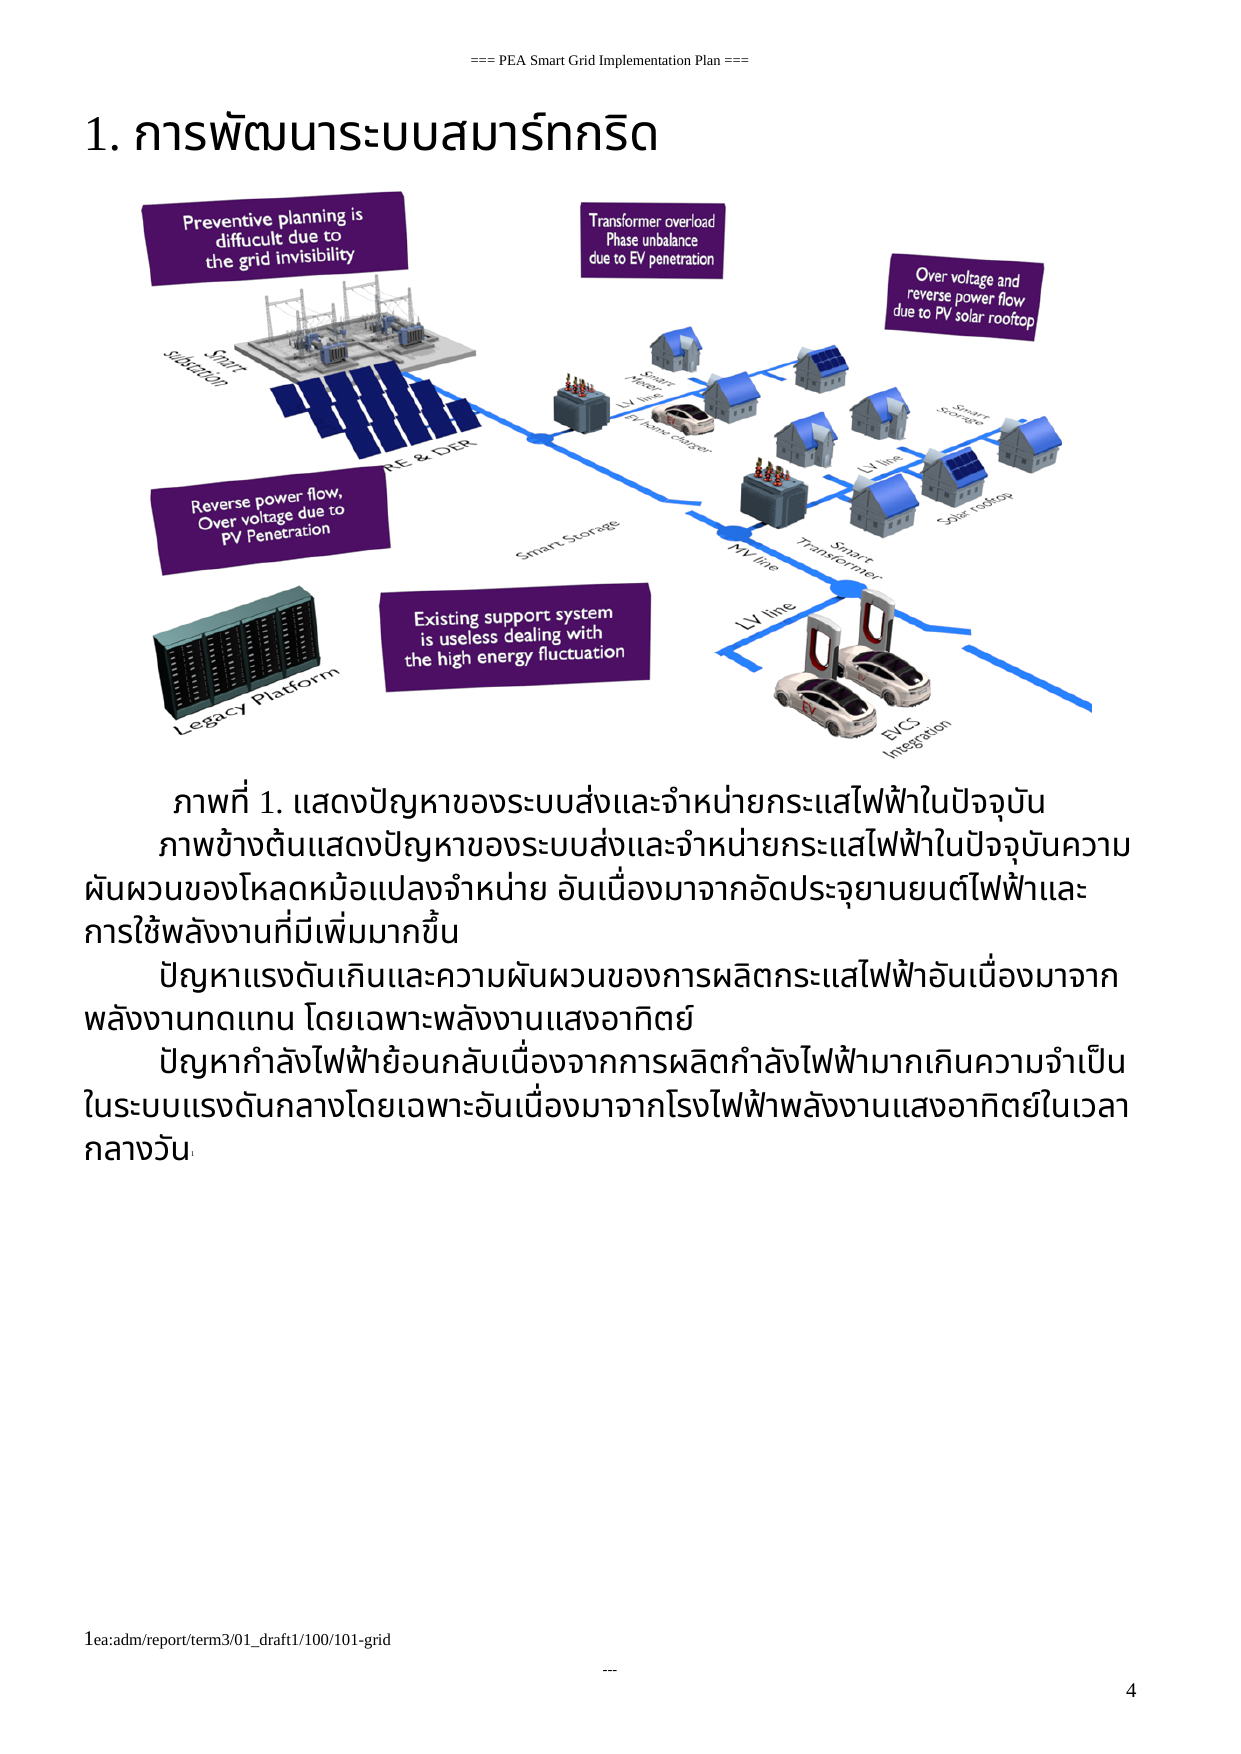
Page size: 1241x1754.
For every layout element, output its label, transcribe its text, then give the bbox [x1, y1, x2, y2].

text ภาพข้างต้นแสดงปัญหาของระบบส่งและจำหน่ายกระแสไฟฟ้าในปัจจุบันความผันผวนของโหลดหม้อแปลงจำหน่าย อันเนื่องมาจากอัดประจุยานยนต์ไฟฟ้าและการใช้พลังงานที่มีเพิ่มมากขึ้น [83, 827, 1136, 957]
text ปัญหาแรงดันเกินและความผันผวนของการผลิตกระแสไฟฟ้าอันเนื่องมาจากพลังงานทดแทน โดยเฉพาะพลังงานแสงอาทิตย์ [83, 957, 1136, 1044]
text ภาพที่ 1. แสดงปัญหาของระบบส่งและจำหน่ายกระแสไฟฟ้าในปัจจุบัน [83, 782, 1136, 827]
picture [109, 171, 1110, 783]
text ปัญหากำลังไฟฟ้าย้อนกลับเนื่องจากการผลิตกำลังไฟฟ้ามากเกินความจำเป็นในระบบแรงดันกลางโดยเฉพาะอันเนื่องมาจากโรงไฟฟ้าพลังงานแสงอาทิตย์ในเวลากลางวัน [83, 1044, 1136, 1174]
subtitle 1. การพัฒนาระบบสมาร์ทกริด [83, 104, 1136, 171]
